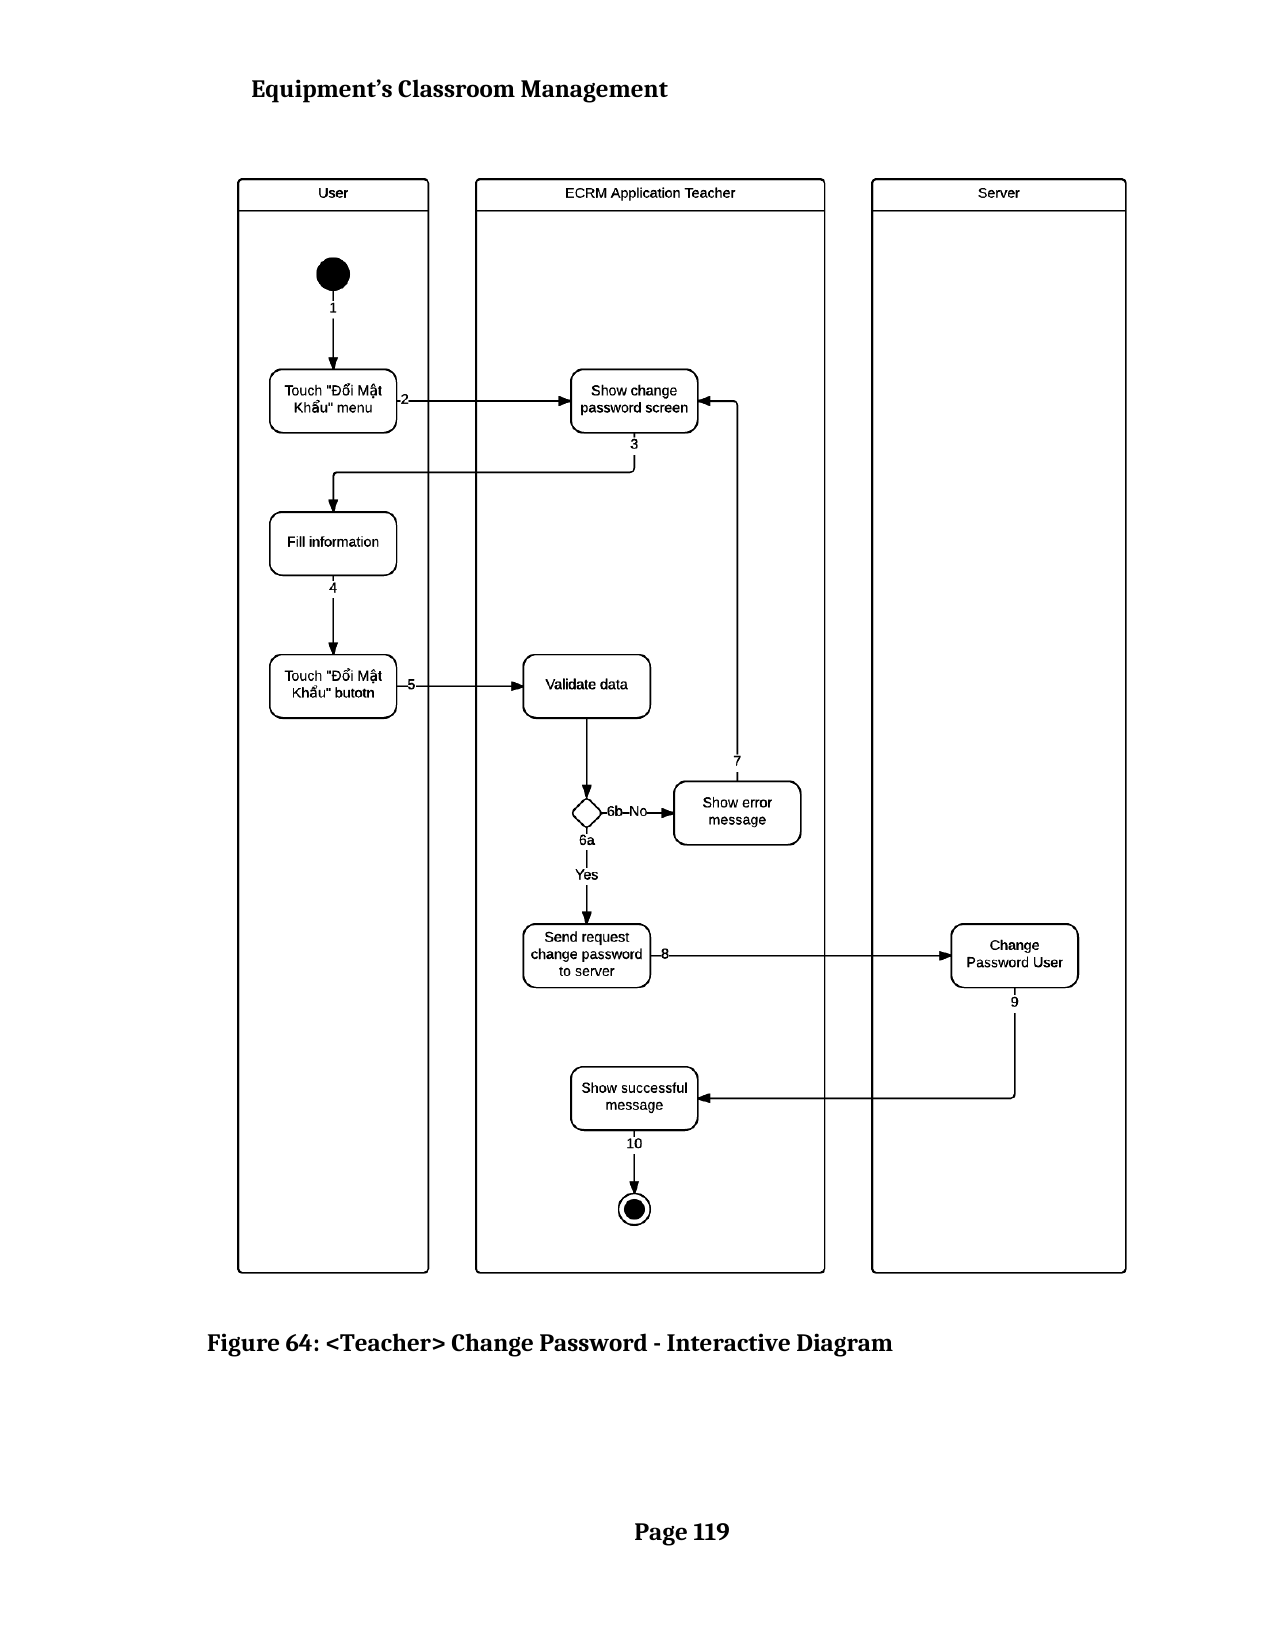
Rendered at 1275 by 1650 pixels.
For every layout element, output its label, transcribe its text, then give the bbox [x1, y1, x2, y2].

picture [206, 147, 1157, 1304]
